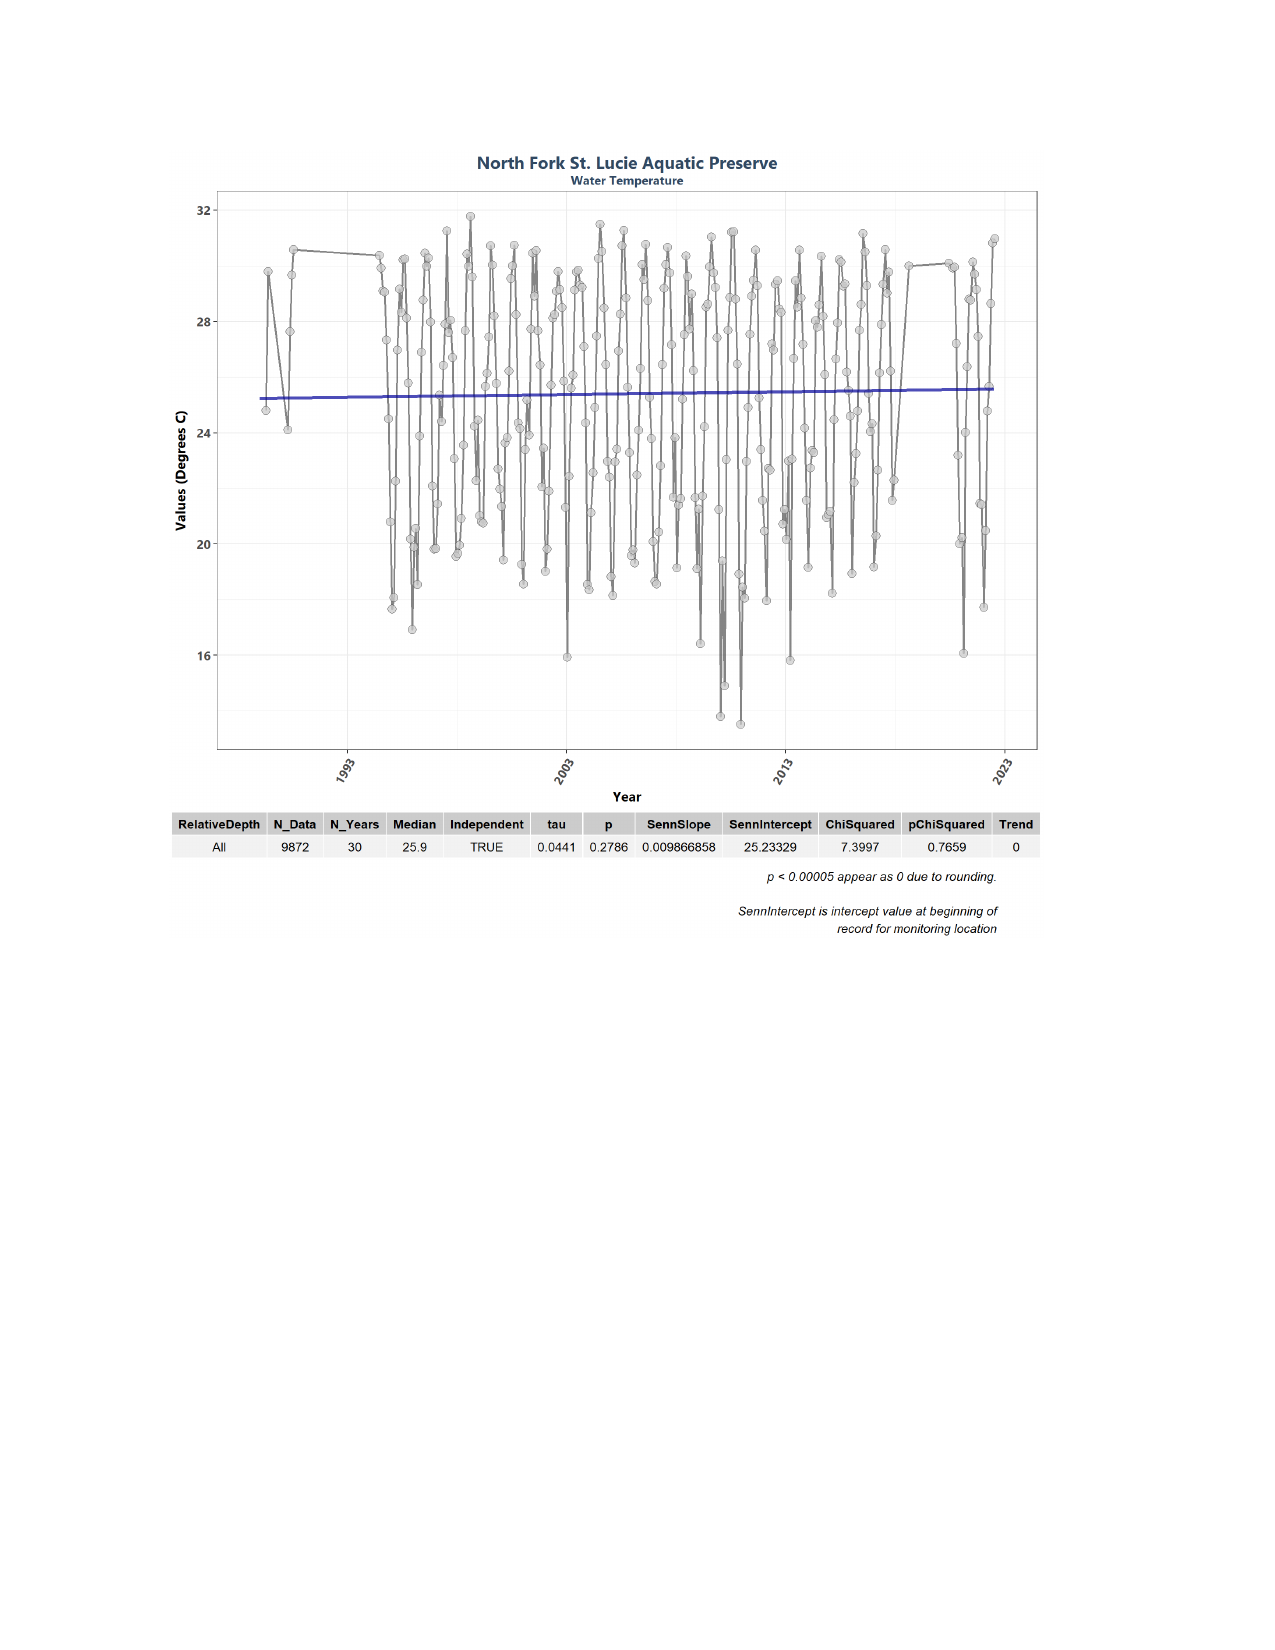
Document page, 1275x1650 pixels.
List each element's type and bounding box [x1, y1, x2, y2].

picture [168, 150, 1044, 938]
